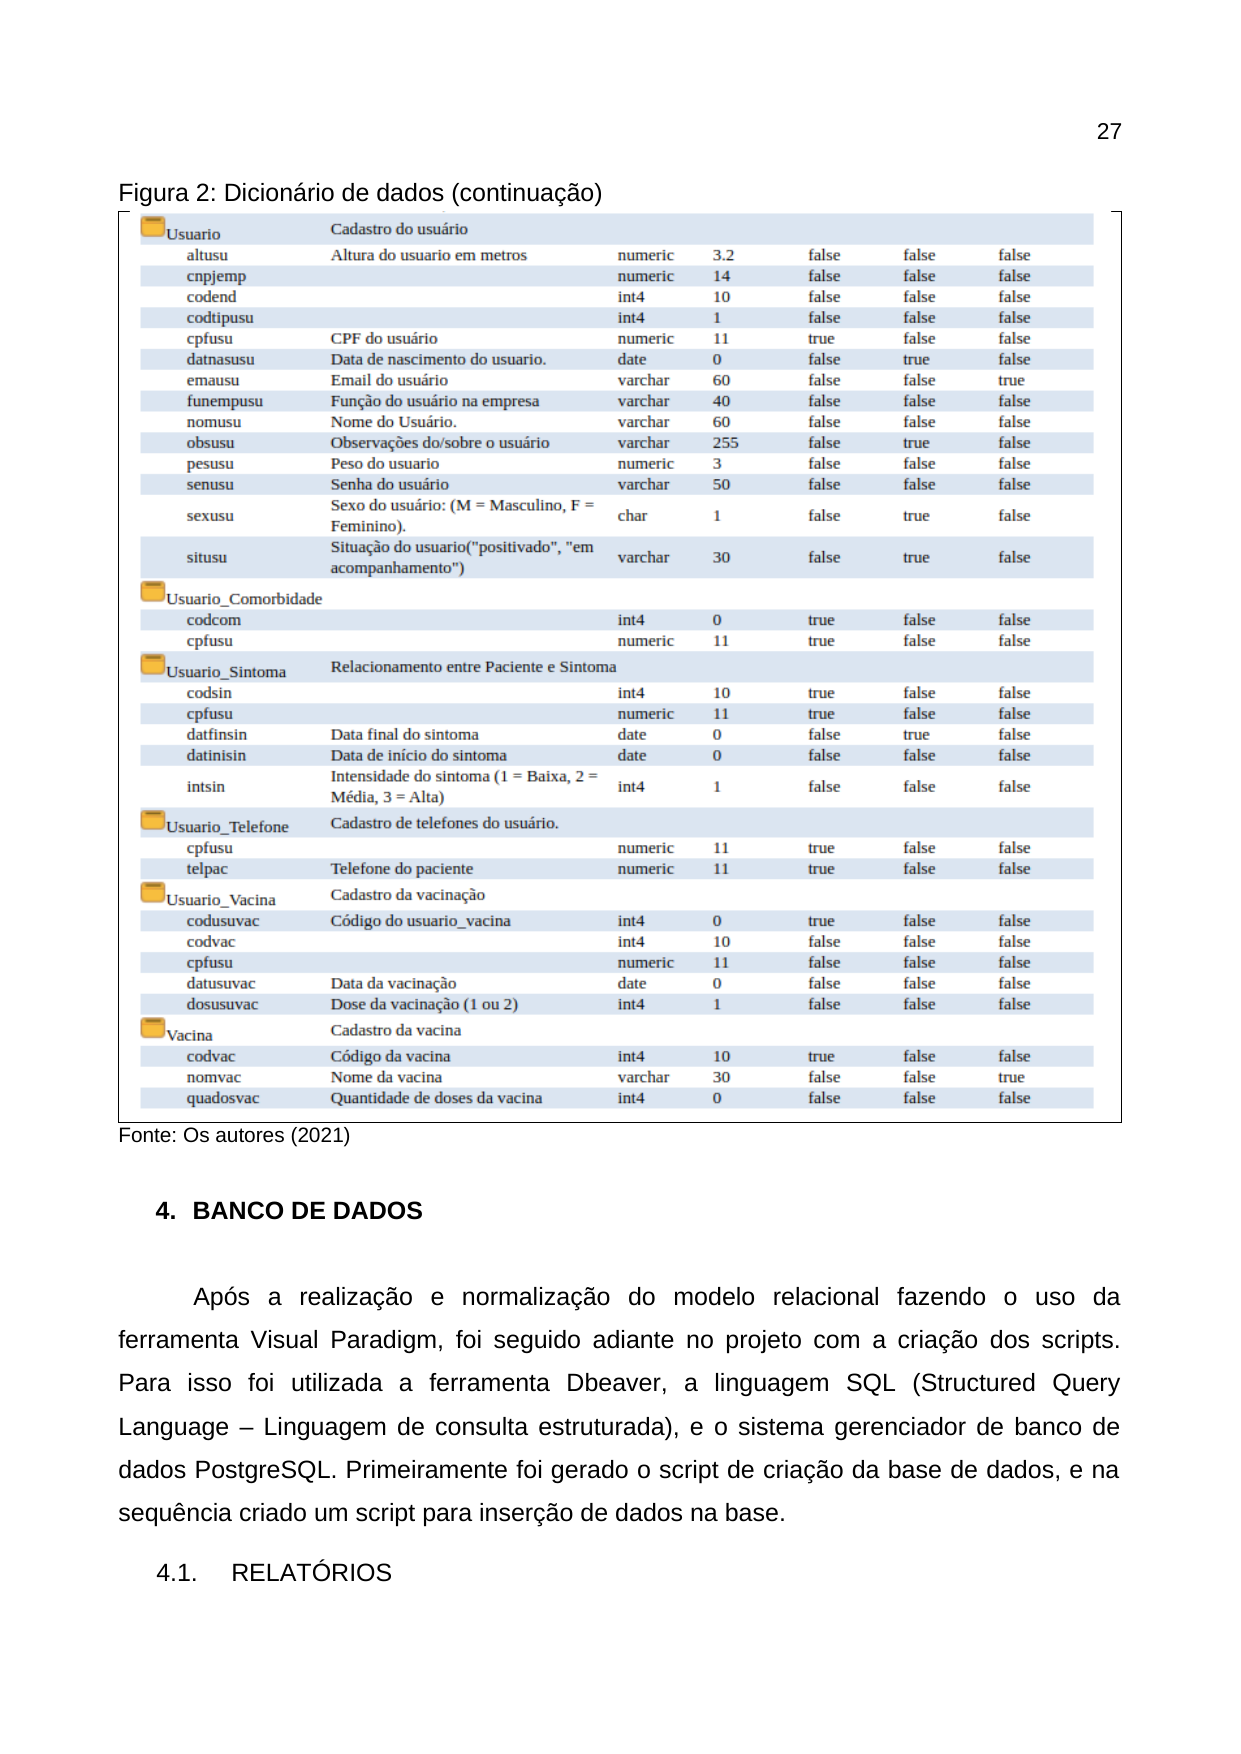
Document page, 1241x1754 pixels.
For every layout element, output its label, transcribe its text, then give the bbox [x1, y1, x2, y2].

table_header [119, 212, 1121, 1122]
list RELATÓRIOS [156, 1558, 1122, 1586]
text Figura 2: Dicionário de dados (continuação) [118, 178, 1122, 207]
picture [129, 211, 1112, 1119]
text Após a realização e normalização do modelo relacional fazendo o uso da ferramenta Visual Paradigm, foi seguido adiante no projeto com a criação dos scripts. Para isso foi utilizada a ferramenta Dbeaver, a linguagem SQL (Structured Query Language – Linguagem de consulta estruturada), e o sistema gerenciador de banco de dados PostgreSQL. Primeiramente foi gerado o script de criação da base de dados, e na sequência criado um script para inserção de dados na base. [118, 1282, 1122, 1527]
list BANCO DE DADOS [155, 1196, 1122, 1225]
text Fonte: Os autores (2021) [118, 1123, 1122, 1147]
